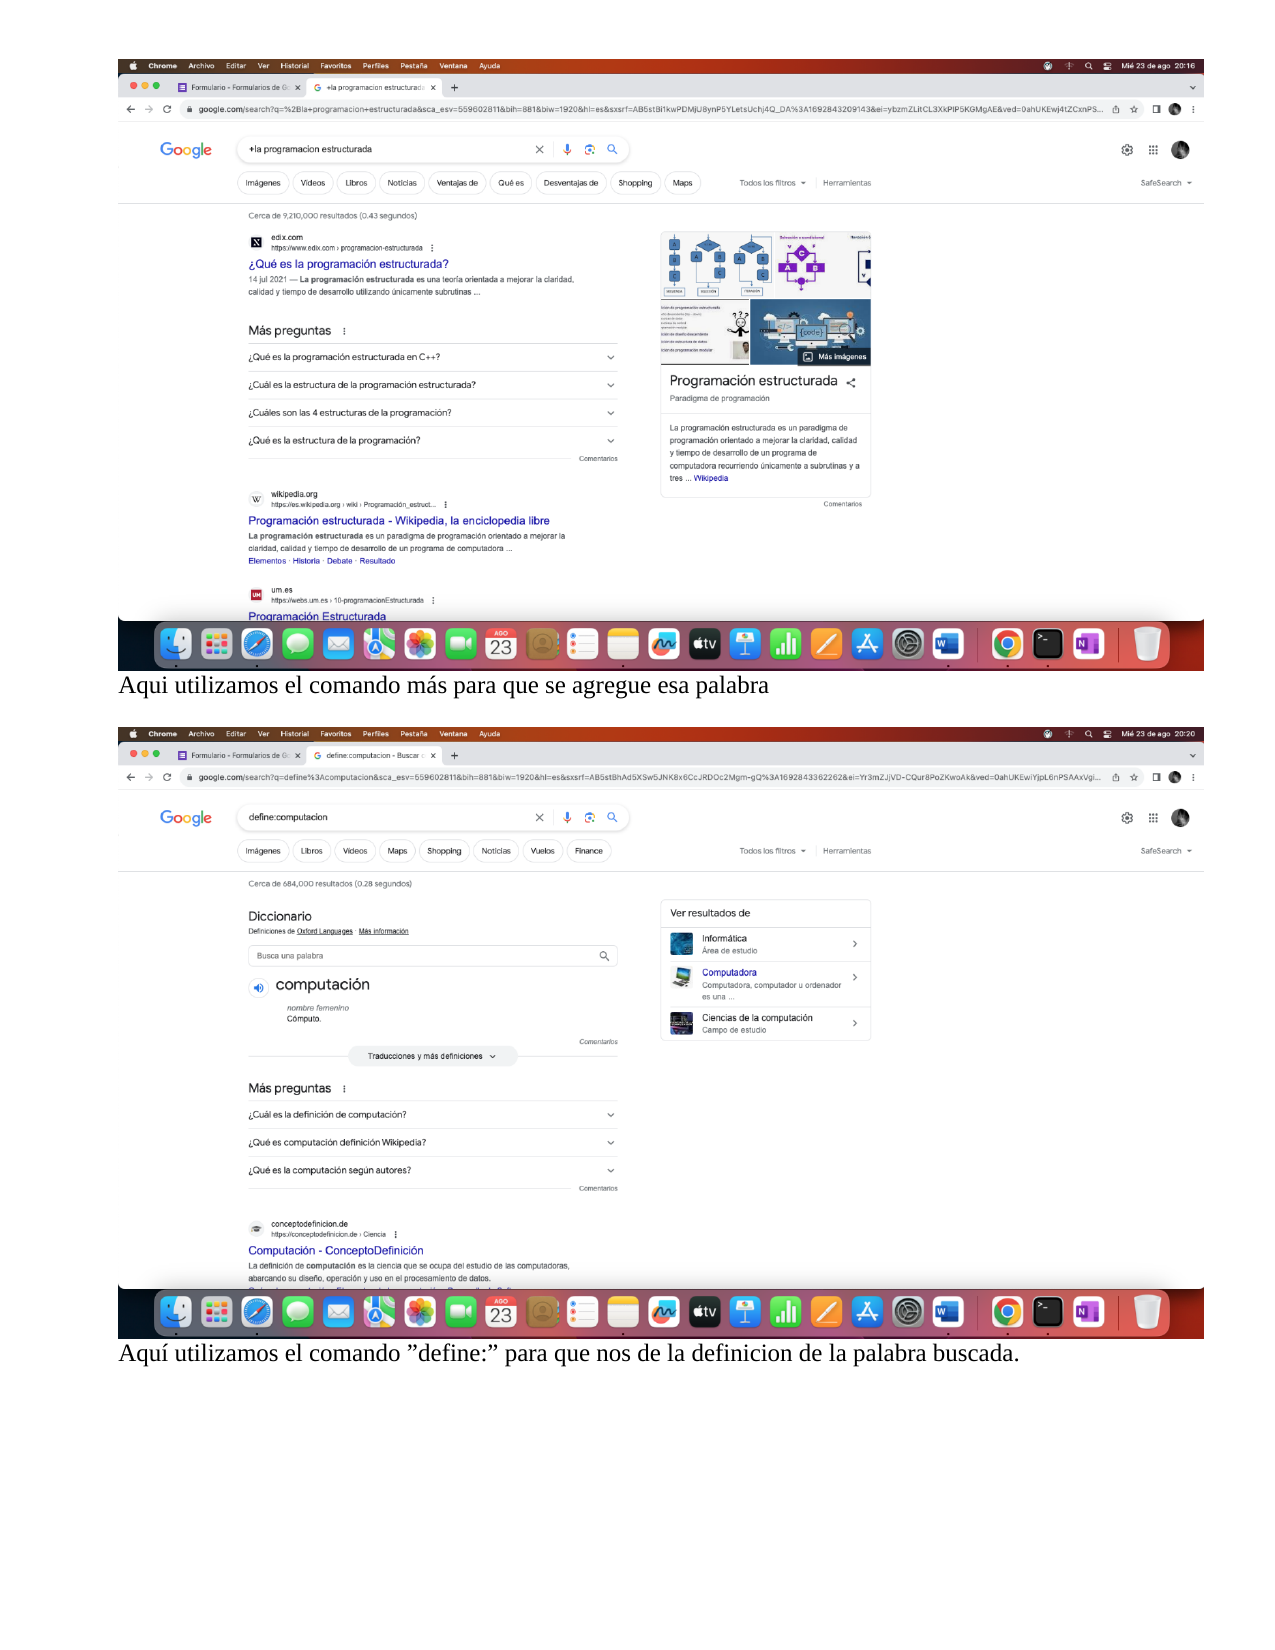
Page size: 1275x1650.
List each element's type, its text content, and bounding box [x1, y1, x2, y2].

picture [118, 59, 1204, 671]
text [118, 59, 1205, 699]
picture [118, 727, 1204, 1339]
